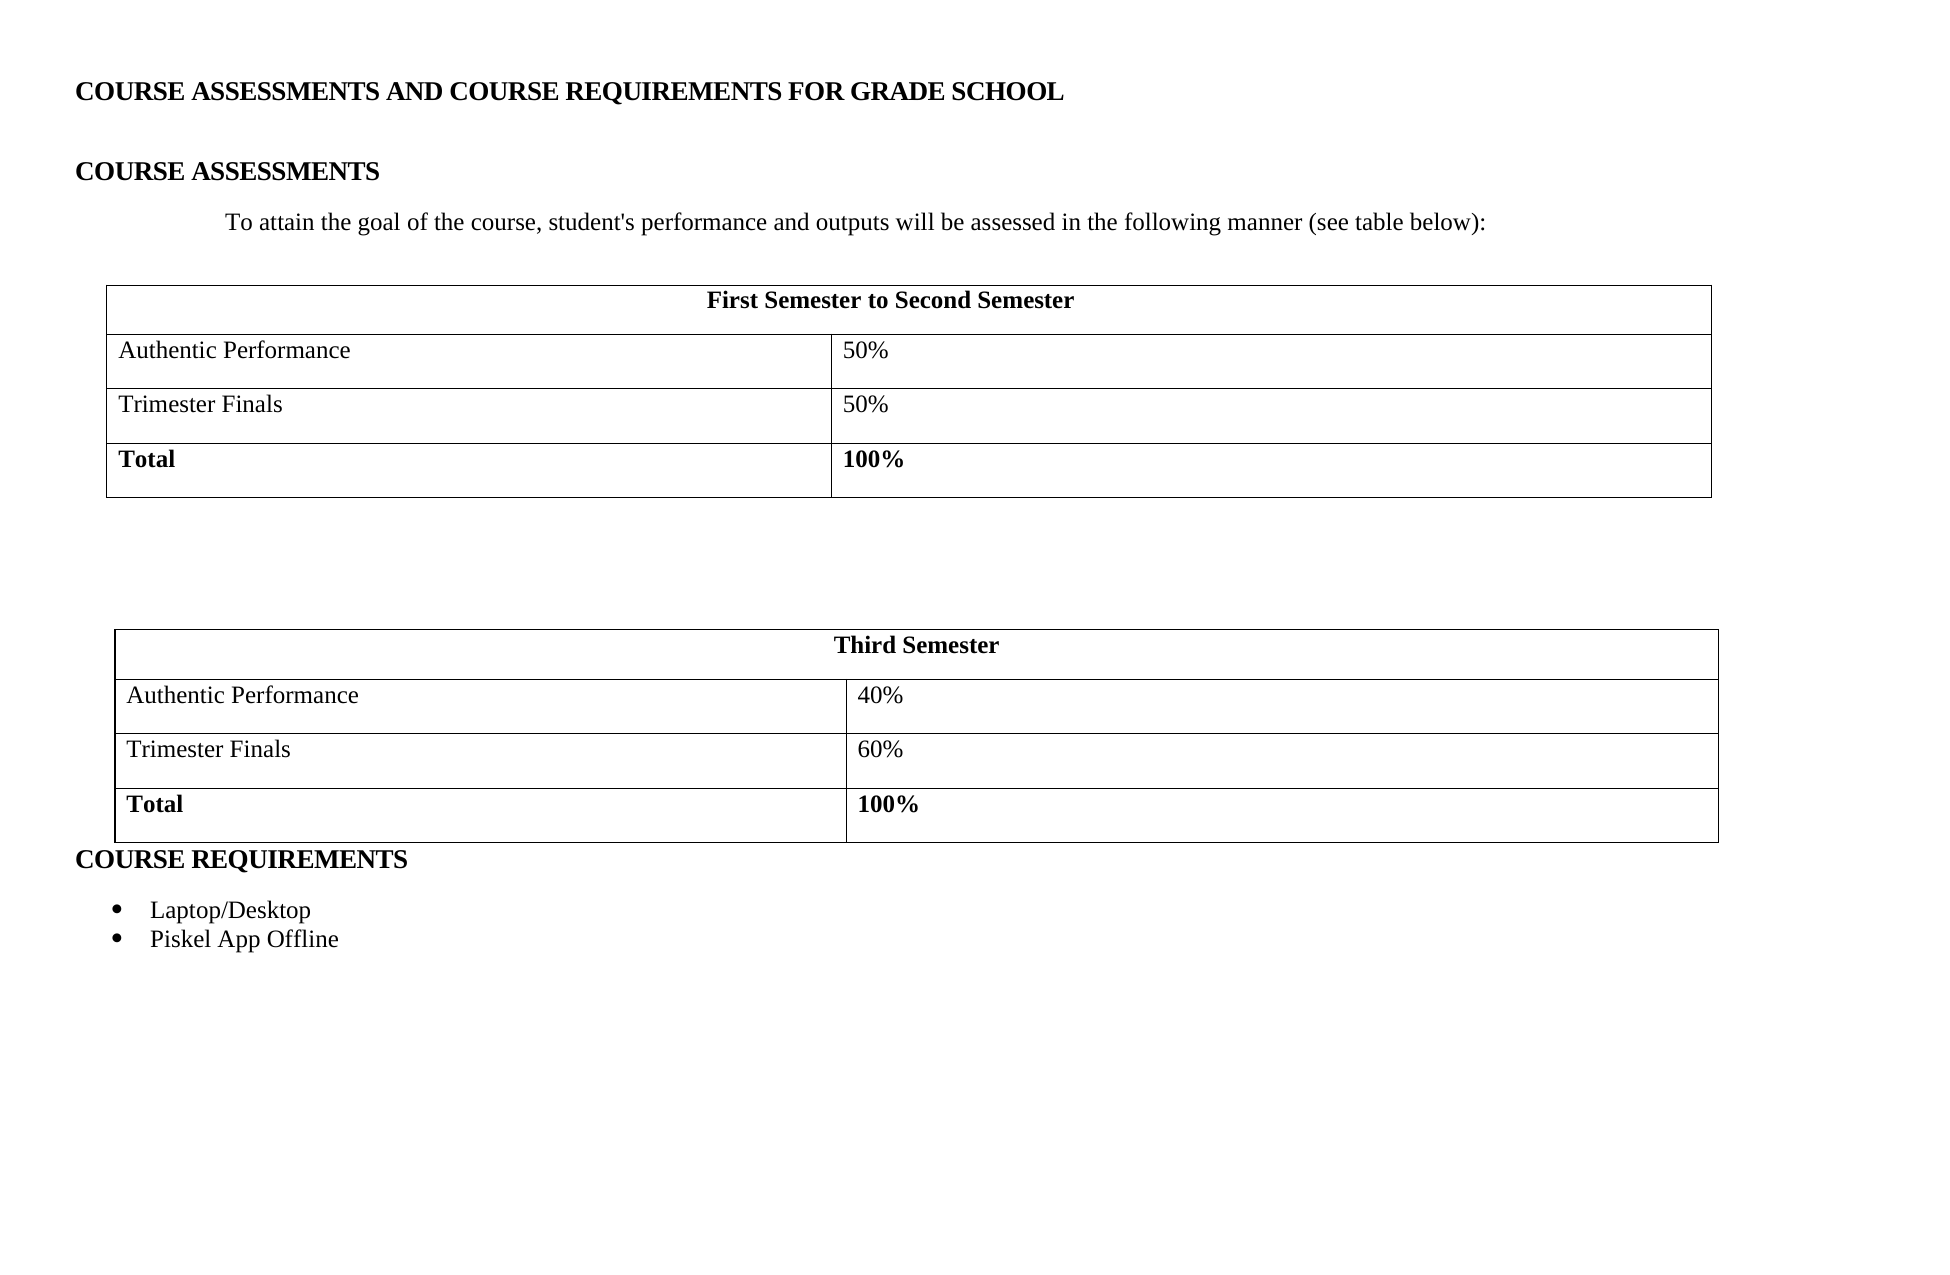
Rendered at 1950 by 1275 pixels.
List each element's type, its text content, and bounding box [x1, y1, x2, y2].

table_cell Trimester Finals [116, 734, 846, 788]
table_header First Semester to Second Semester [107, 286, 1711, 334]
table_cell 100% [847, 789, 1718, 842]
table_cell 40% [847, 680, 1718, 733]
list Piskel App Offline [112, 924, 1875, 953]
table_cell 50% [832, 389, 1711, 443]
table_cell 50% [832, 335, 1711, 388]
table_cell Authentic Performance [116, 680, 846, 733]
table_cell Total [107, 444, 831, 497]
table_cell 100% [832, 444, 1711, 497]
subtitle COURSE ASSESSMENTS AND COURSE REQUIREMENTS FOR GRADE SCHOOL [75, 75, 1875, 106]
text COURSE ASSESSMENTS [75, 155, 1875, 186]
table_header Third Semester [116, 630, 1718, 679]
table_cell Trimester Finals [107, 389, 831, 443]
text To attain the goal of the course, student's performance and outputs will be assessed in the following manner (see table below): [75, 207, 1875, 236]
list Laptop/Desktop [112, 895, 1875, 924]
table_cell 60% [847, 734, 1718, 788]
table_cell Total [116, 789, 846, 842]
table_cell Authentic Performance [107, 335, 831, 388]
text COURSE REQUIREMENTS [75, 843, 1875, 874]
